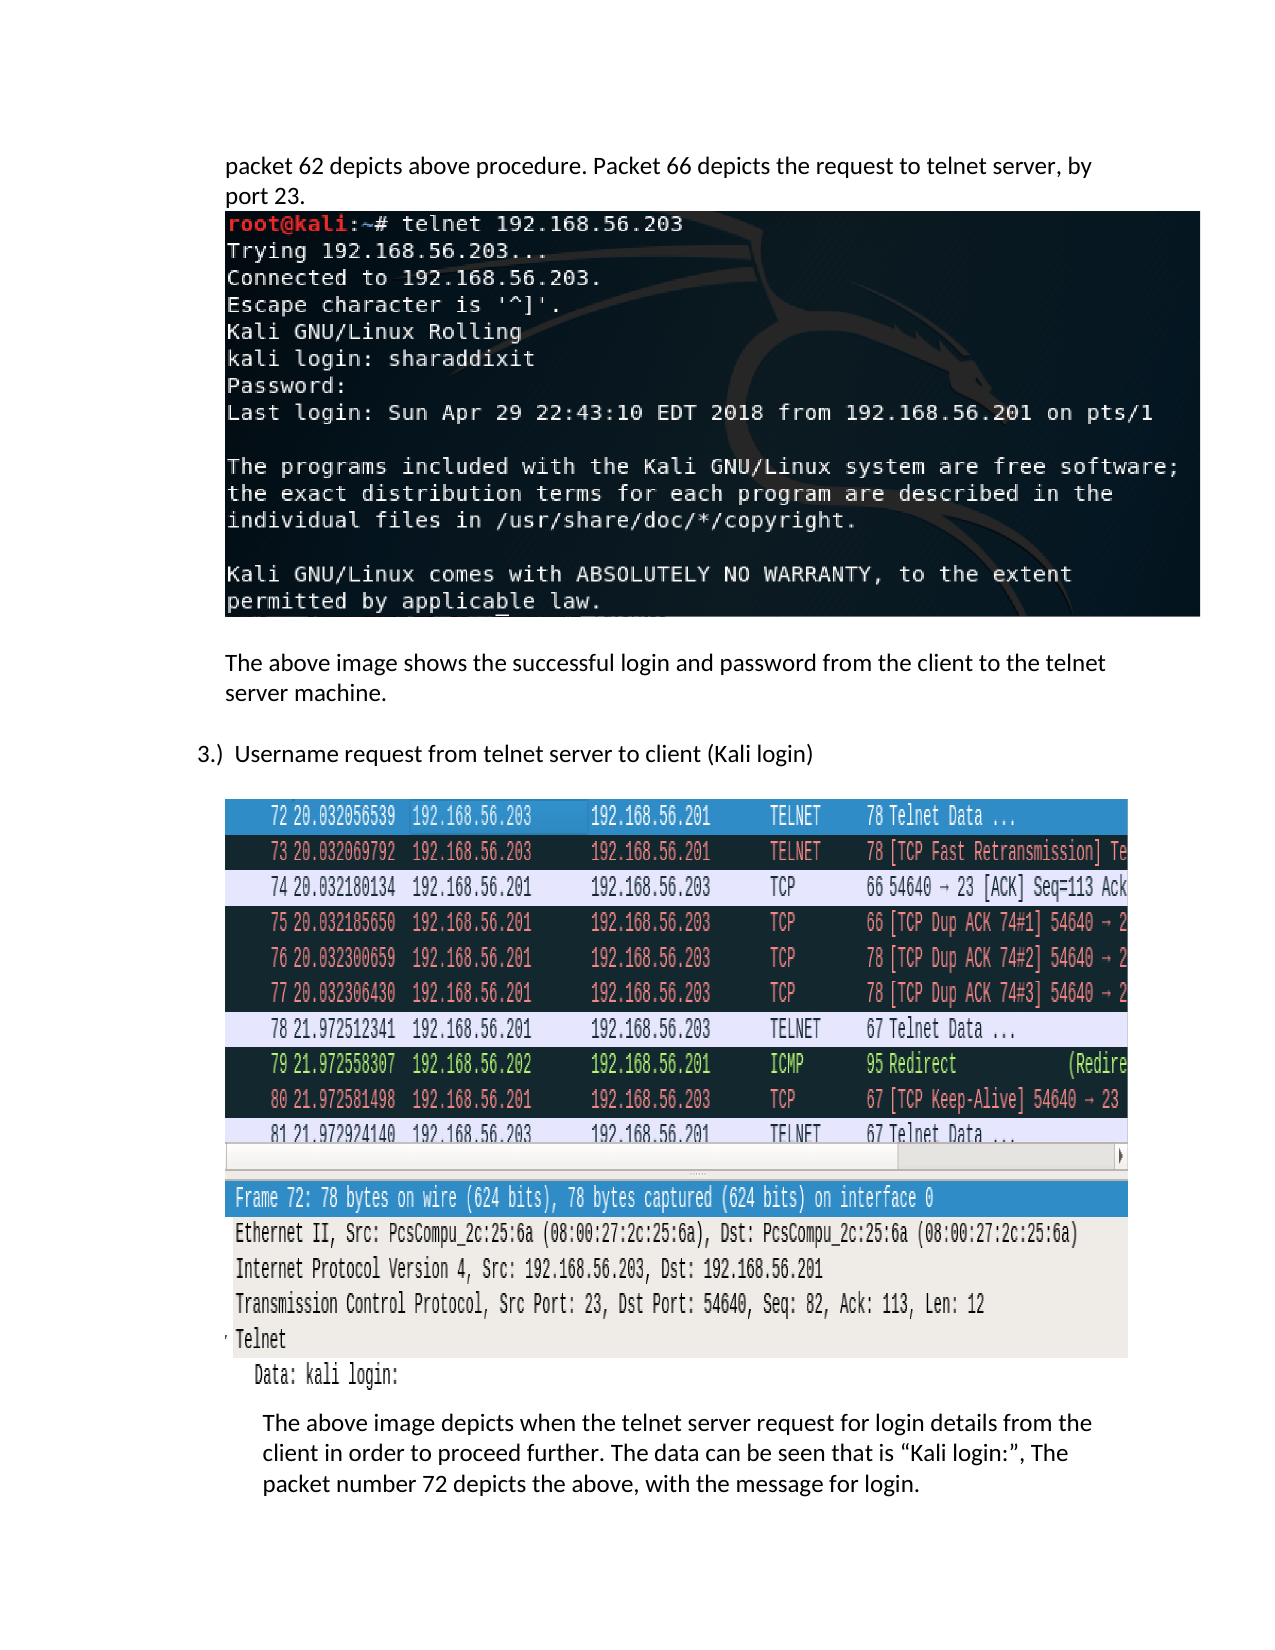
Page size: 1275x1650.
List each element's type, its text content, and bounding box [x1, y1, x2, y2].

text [225, 150, 1125, 211]
picture [225, 799, 1128, 1407]
list The above image depicts when the telnet server request for login details from the client in order to proceed further. The data can be seen that is “Kali login:”, The packet number 72 depicts the above, with the message for login. [262, 1407, 1125, 1498]
text The above image shows the successful login and password from the client to the telnet server machine. [225, 647, 1125, 708]
picture [225, 211, 1200, 617]
list Username request from telnet server to client (Kali login) [197, 739, 1125, 769]
